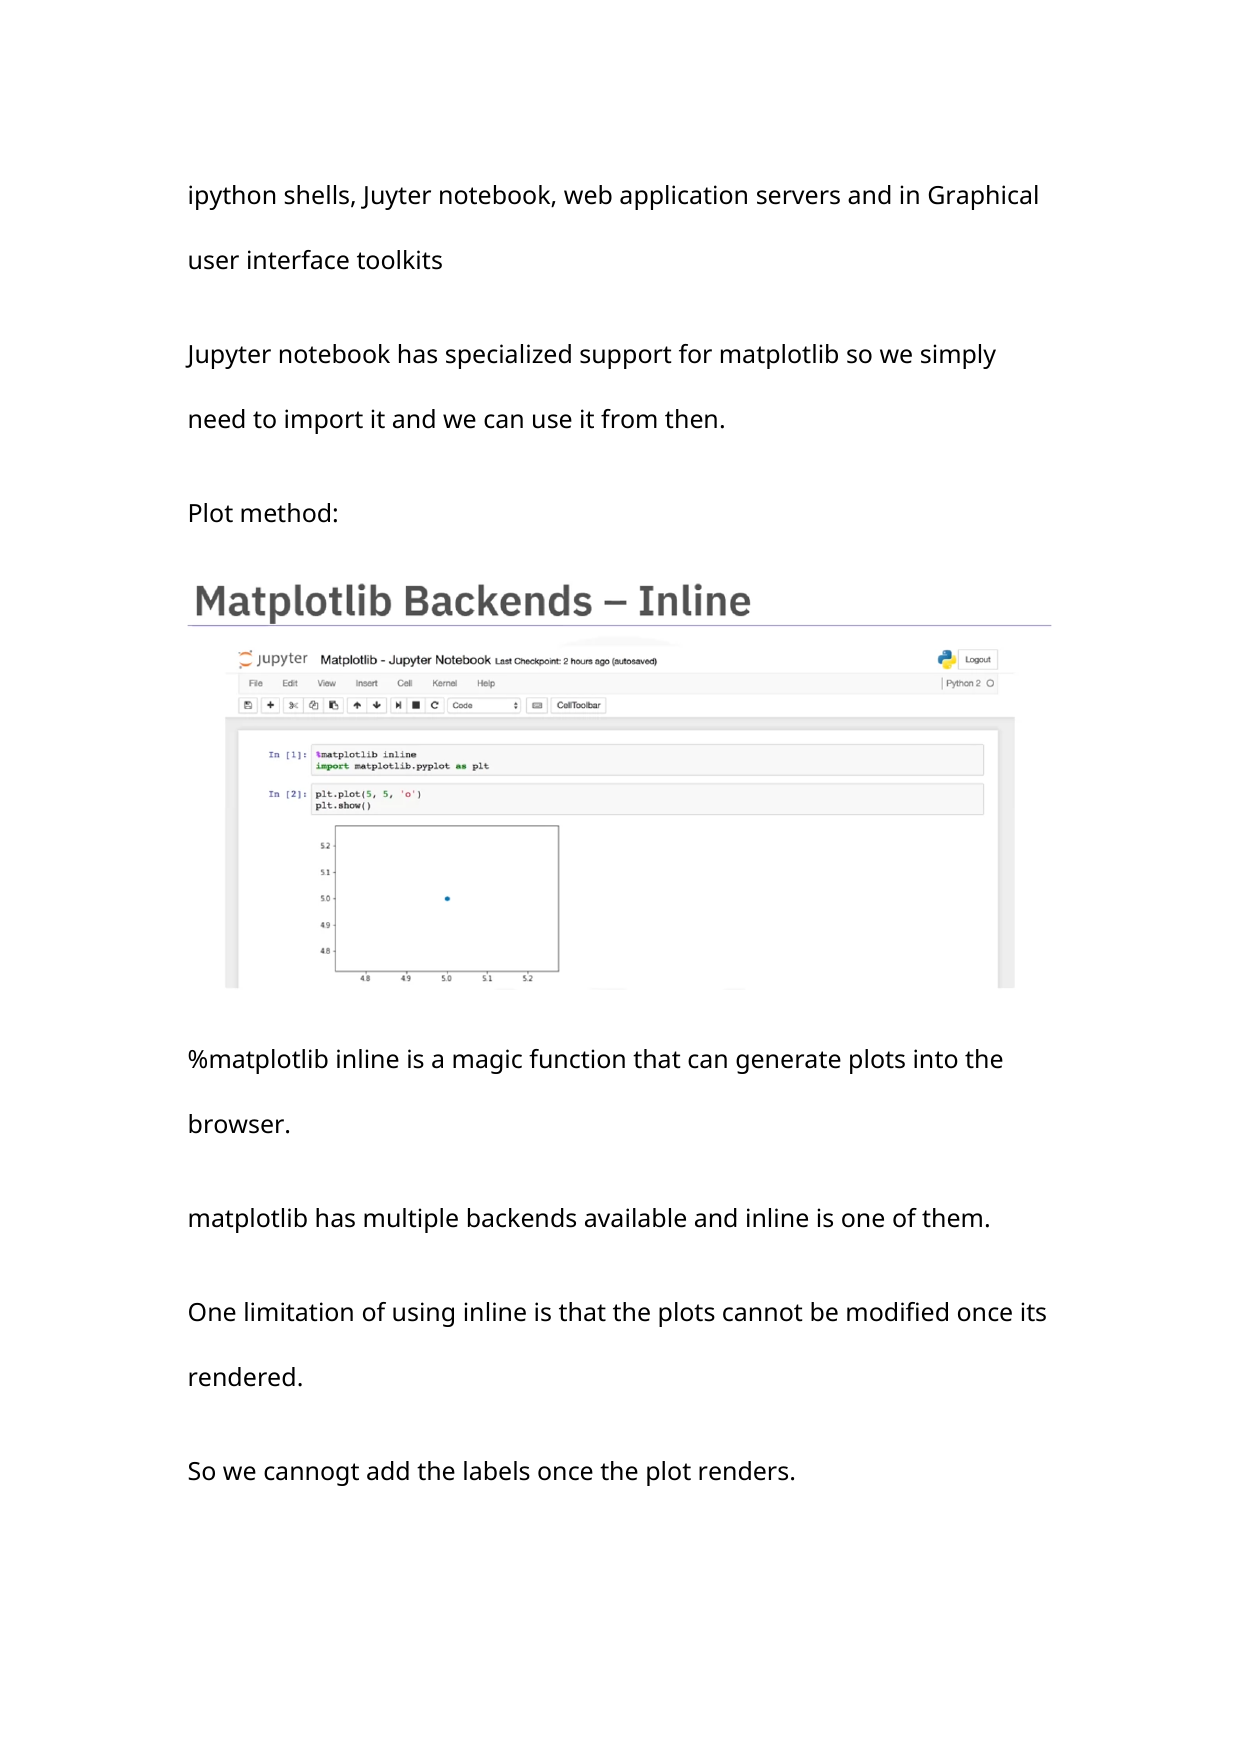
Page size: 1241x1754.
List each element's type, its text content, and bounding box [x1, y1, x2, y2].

text Plot method: [187, 480, 1053, 545]
text So we cannogt add the labels once the plot renders. [187, 1439, 1053, 1504]
text One limitation of using inline is that the plots cannot be modified once its rendered. [187, 1279, 1053, 1409]
text %matplotlib inline is a magic function that can generate plots into the browser. [187, 1026, 1053, 1156]
text matplotlib has multiple backends available and inline is one of them. [187, 1185, 1053, 1250]
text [187, 162, 1053, 292]
text Jupyter notebook has specialized support for matplotlib so we simply need to import it and we can use it from then. [187, 321, 1053, 451]
picture [187, 574, 1052, 990]
